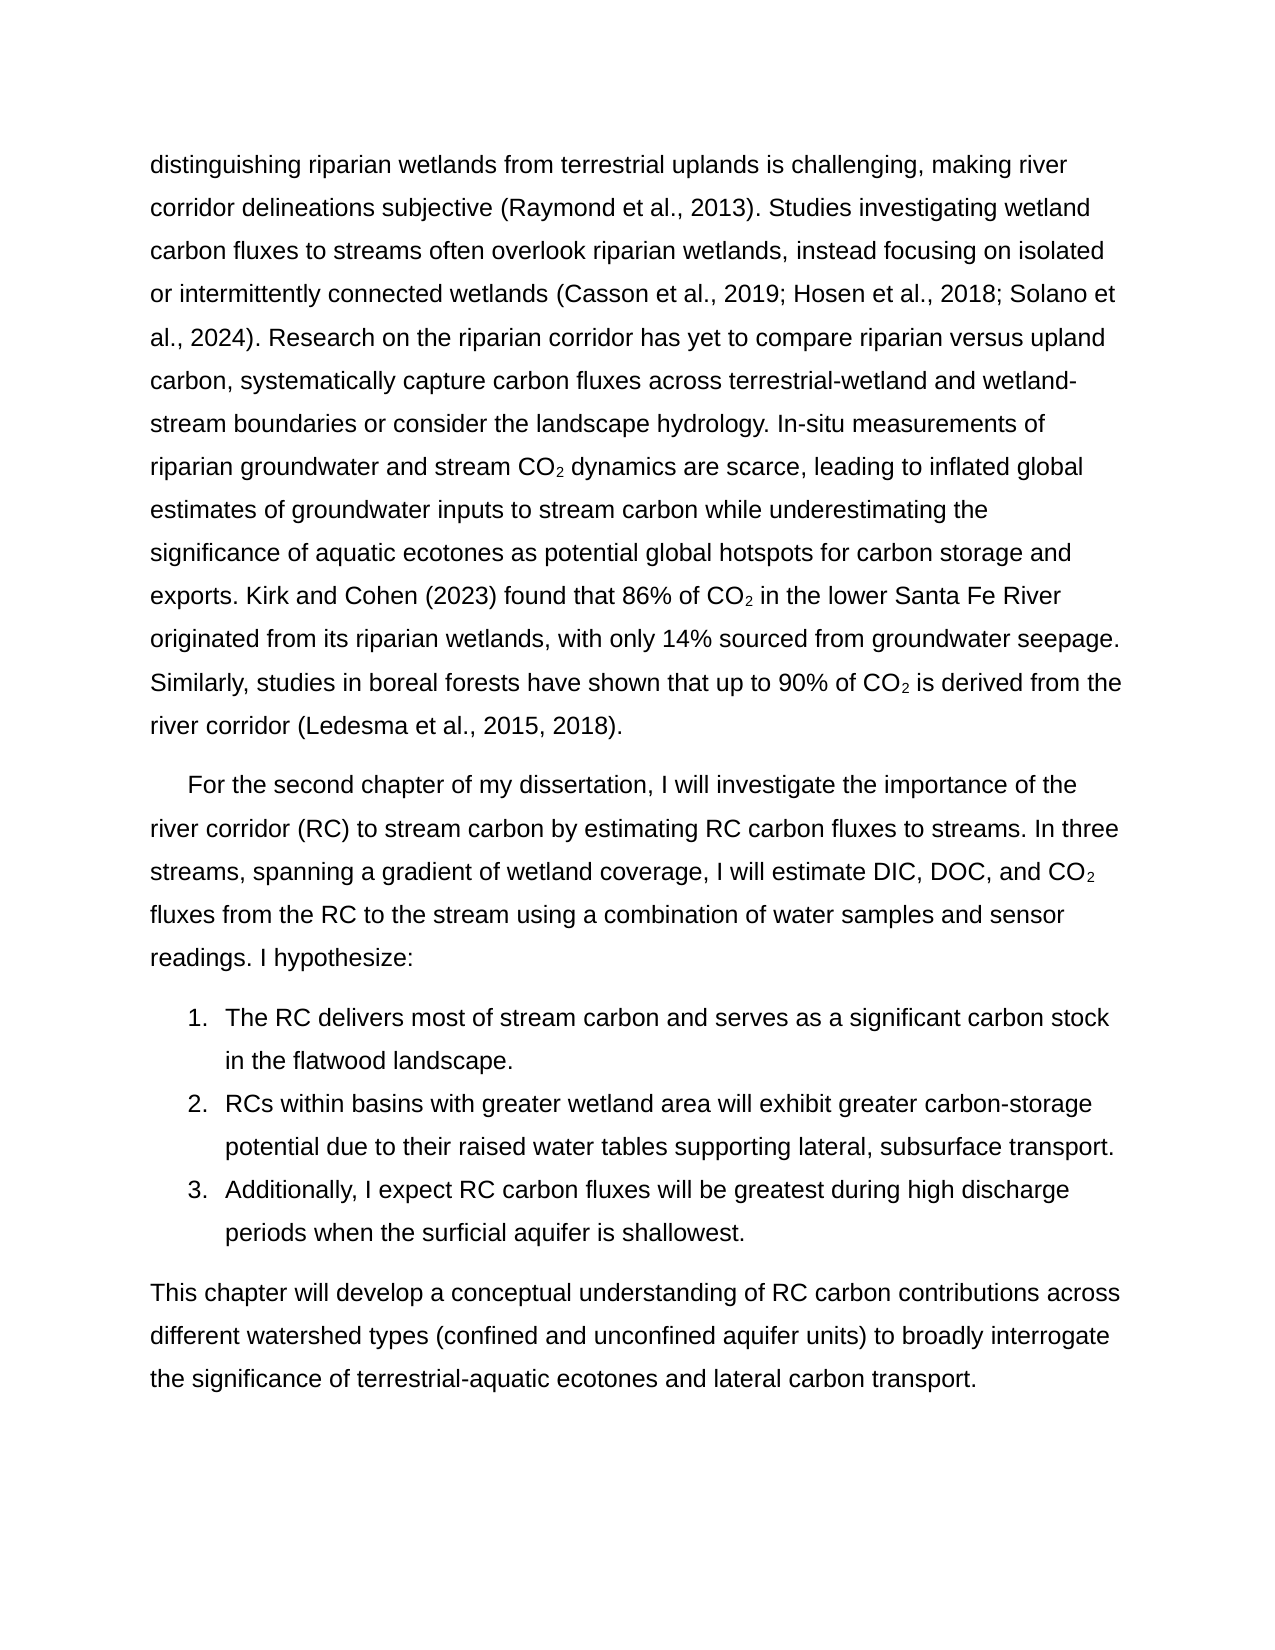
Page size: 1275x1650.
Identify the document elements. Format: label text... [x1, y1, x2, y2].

list The RC delivers most of stream carbon and serves as a significant carbon stock in the flatwood landscape. [187, 1003, 1125, 1074]
list Additionally, I expect RC carbon fluxes will be greatest during high discharge periods when the surficial aquifer is shallowest. [187, 1175, 1125, 1247]
text For the second chapter of my dissertation, I will investigate the importance of the river corridor (RC) to stream carbon by estimating RC carbon fluxes to streams. In three streams, spanning a gradient of wetland coverage, I will estimate DIC, DOC, and CO2 fluxes from the RC to the stream using a combination of water samples and sensor readings. I hypothesize: [150, 770, 1125, 972]
text This chapter will develop a conceptual understanding of RC carbon contributions across different watershed types (confined and unconfined aquifer units) to broadly interrogate the significance of terrestrial-aquatic ecotones and lateral carbon transport. [150, 1278, 1125, 1393]
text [150, 150, 1125, 739]
list RCs within basins with greater wetland area will exhibit greater carbon-storage potential due to their raised water tables supporting lateral, subsurface transport. [187, 1089, 1125, 1161]
